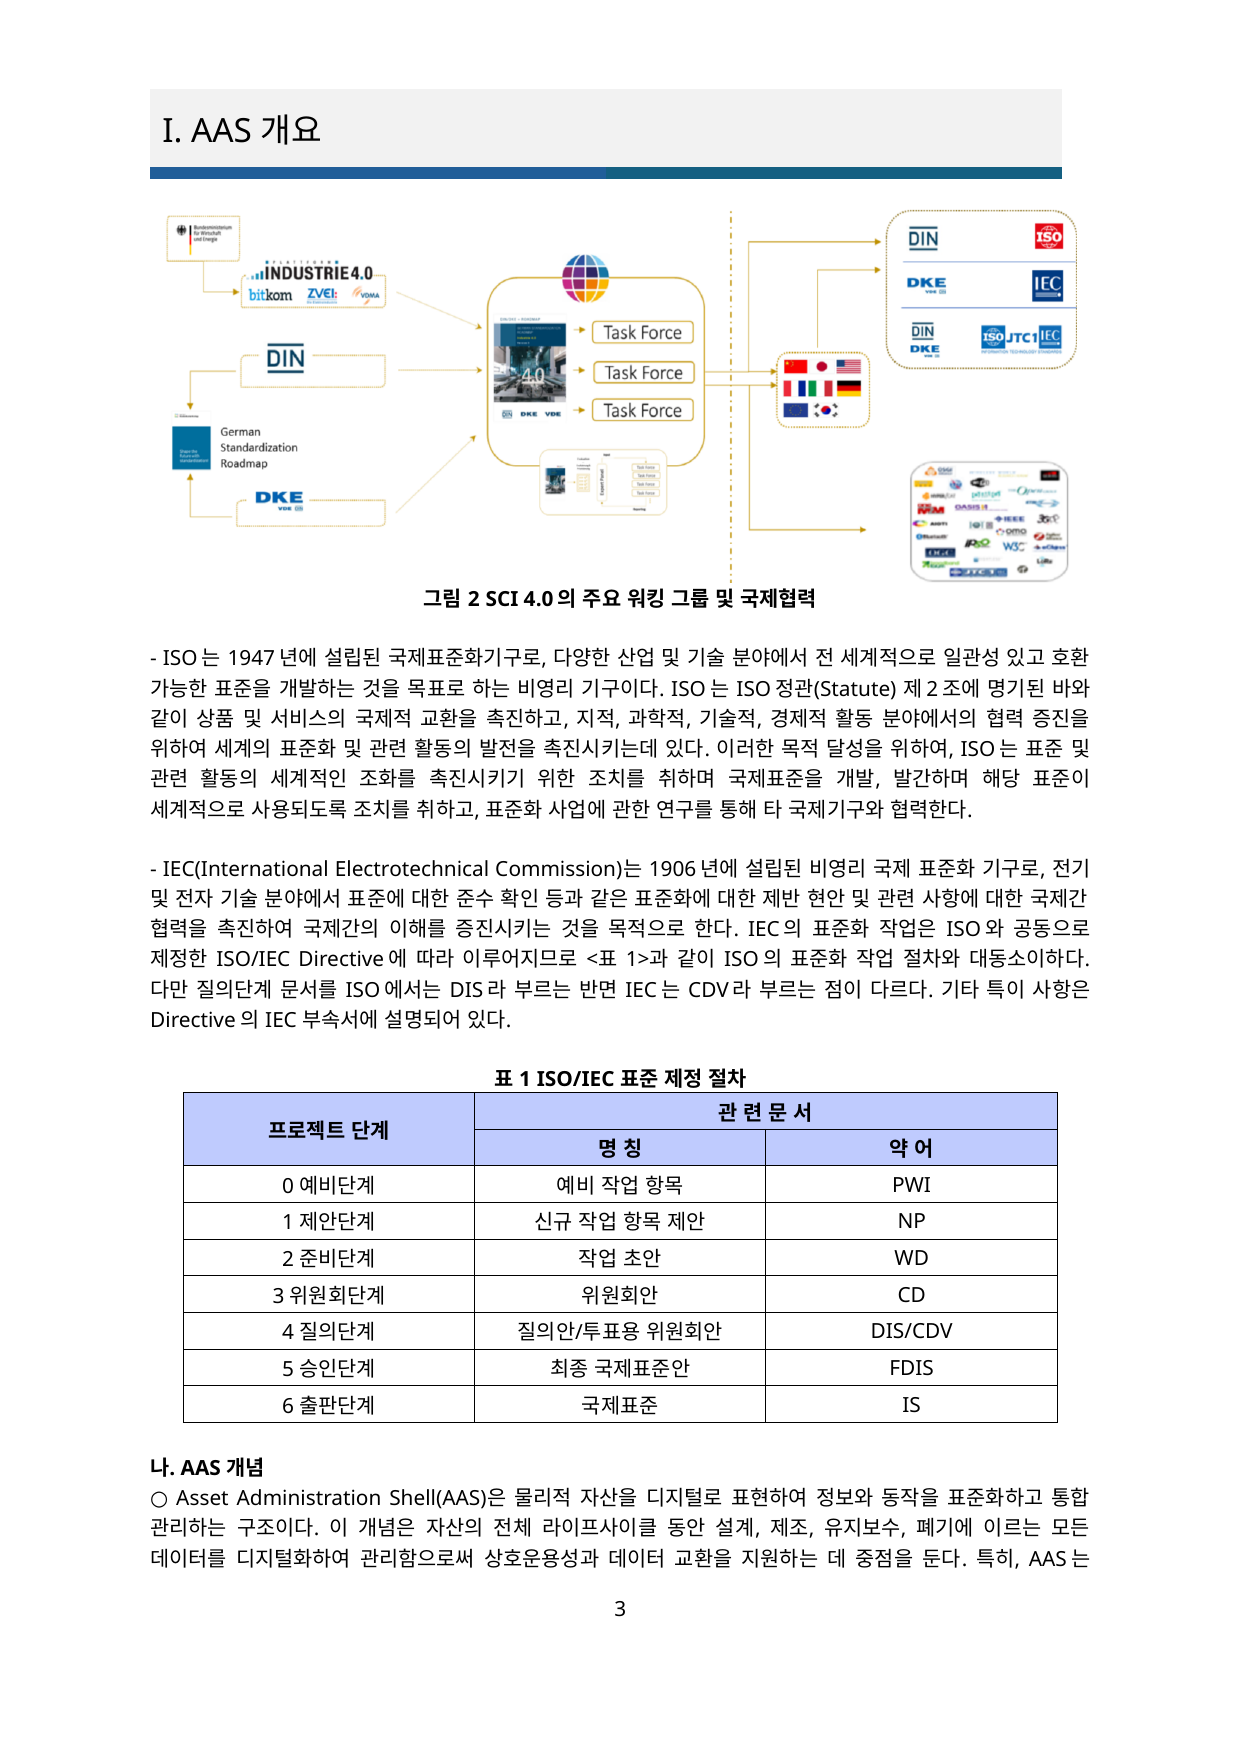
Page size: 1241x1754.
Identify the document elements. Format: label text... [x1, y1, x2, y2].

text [150, 1481, 1090, 1572]
table_cell 국제표준 [475, 1386, 765, 1422]
table_cell PWI [766, 1166, 1057, 1202]
table_cell 2 준비단계 [184, 1240, 474, 1275]
table_cell 위원회안 [475, 1276, 765, 1312]
table_cell 3 위원회단계 [184, 1276, 474, 1312]
table_cell 1 제안단계 [184, 1203, 474, 1239]
table_cell WD [766, 1240, 1057, 1275]
table_cell 예비 작업 항목 [475, 1166, 765, 1202]
table_cell 0 예비단계 [184, 1166, 474, 1202]
table_cell DIS/CDV [766, 1313, 1057, 1349]
table_cell 약 어 [766, 1130, 1057, 1165]
table_cell 명 칭 [475, 1130, 765, 1165]
table_header 프로젝트 단계 [184, 1093, 474, 1165]
table_cell CD [766, 1276, 1057, 1312]
text 나. AAS 개념 [150, 1451, 1090, 1481]
picture [163, 207, 1077, 583]
table_cell 질의안/투표용 위원회안 [475, 1313, 765, 1349]
table_cell 최종 국제표준안 [475, 1350, 765, 1385]
text - ISO는 1947년에 설립된 국제표준화기구로, 다양한 산업 및 기술 분야에서 전 세계적으로 일관성 있고 호환 가능한 표준을 개발하는 것을 목표로 하는 비영리 기구이다. ISO는 ISO정관(Statute) 제2조에 명기된 바와 같이 상품 및 서비스의 국제적 교환을 촉진하고, 지적, 과학적, 기술적, 경제적 활동 분야에서의 협력 증진을 위하여 세계의 표준화 및 관련 활동의 발전을 촉진시키는데 있다. 이러한 목적 달성을 위하여, ISO는 표준 및 관련 활동의 세계적인 조화를 촉진시키기 위한 조치를 취하며 국제표준을 개발, 발간하며 해당 표준이 세계적으로 사용되도록 조치를 취하고, 표준화 사업에 관한 연구를 통해 타 국제기구와 협력한다. - IEC(International Electrotechnical Commission)는 1906년에 설립된 비영리 국제 표준화 기구로, 전기 및 전자 기술 분야에서 표준에 대한 준수 확인 등과 같은 표준화에 대한 제반 현안 및 관련 사항에 대한 국제간 협력을 촉진하여 국제간의 이해를 증진시키는 것을 목적으로 한다. IEC의 표준화 작업은 ISO와 공동으로 제정한 ISO/IEC Directive에 따라 이루어지므로 <표 1>과 같이 ISO의 표준화 작업 절차와 대동소이하다. 다만 질의단계 문서를 ISO에서는 DIS라 부르는 반면 IEC는 CDV라 부르는 점이 다르다. 기타 특이 사항은 Directive의 IEC 부속서에 설명되어 있다. [150, 641, 1090, 1033]
table_cell NP [766, 1203, 1057, 1239]
table_header 관 련 문 서 [475, 1093, 1057, 1129]
table_cell 6 출판단계 [184, 1386, 474, 1422]
table_cell 작업 초안 [475, 1240, 765, 1275]
table_cell 4 질의단계 [184, 1313, 474, 1349]
table_cell 5 승인단계 [184, 1350, 474, 1385]
table_cell 신규 작업 항목 제안 [475, 1203, 765, 1239]
table_cell IS [766, 1386, 1057, 1422]
table_cell FDIS [766, 1350, 1057, 1385]
